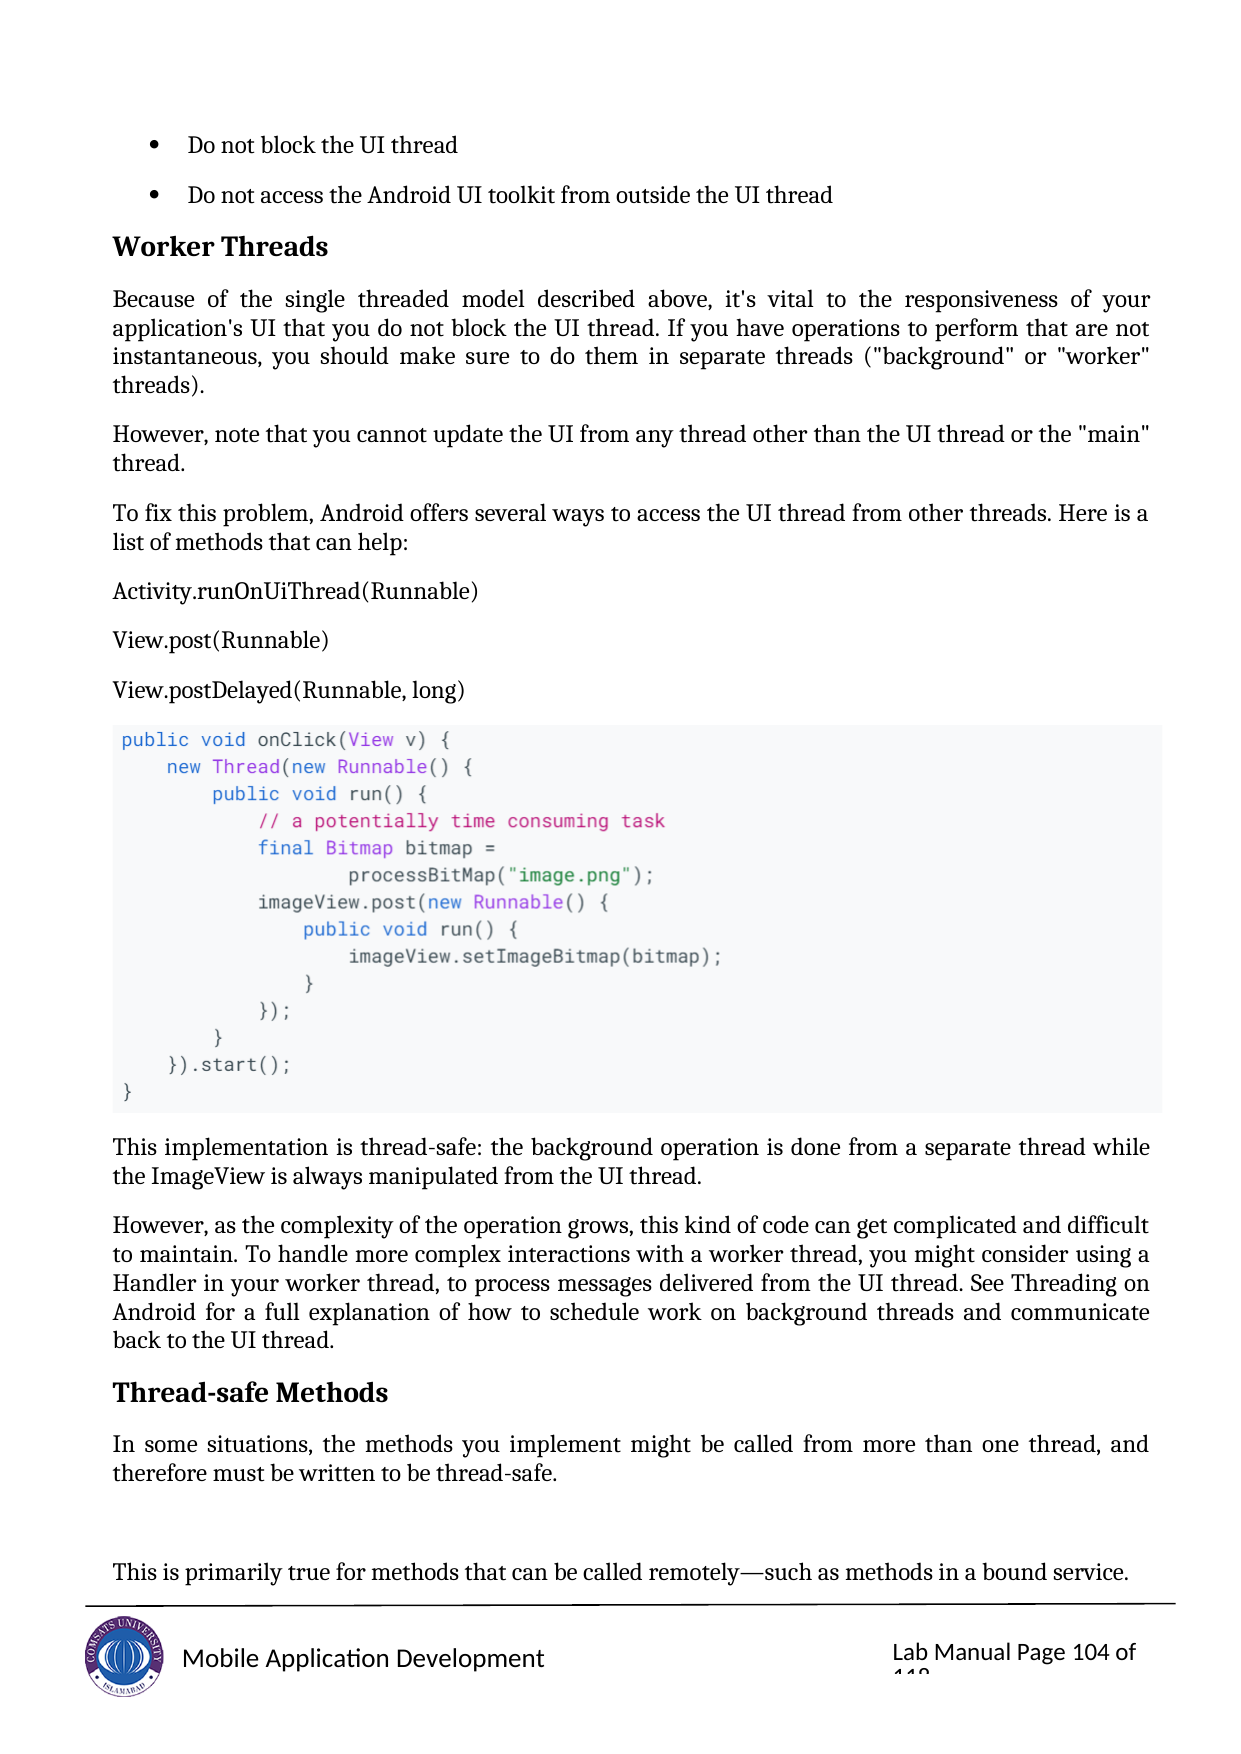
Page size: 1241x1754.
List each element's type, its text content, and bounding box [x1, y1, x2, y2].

text View.postDelayed(Runnable, long) [112, 676, 1152, 704]
text This is primarily true for methods that can be called remotely—such as methods in a bound service. [112, 1558, 1152, 1587]
text However, note that you cannot update the UI from any thread other than the UI thread or the "main" thread. [112, 420, 1152, 478]
subtitle Thread-safe Methods [112, 1376, 1240, 1409]
text Activity.runOnUiThread(Runnable) [112, 577, 1152, 606]
picture [112, 725, 1163, 1113]
text However, as the complexity of the operation grows, this kind of code can get complicated and difficult to maintain. To handle more complex interactions with a worker thread, you might consider using a Handler in your worker thread, to process messages delivered from the UI thread. See Threading on Android for a full explanation of how to schedule work on background threads and communicate back to the UI thread. [112, 1211, 1152, 1355]
subtitle Worker Threads [112, 230, 1240, 264]
text This implementation is thread-safe: the background operation is done from a separate thread while the ImageView is always manipulated from the UI thread. [112, 1133, 1152, 1191]
list Do not access the Android UI toolkit from outside the UI thread [150, 181, 1152, 209]
text In some situations, the methods you implement might be called from more than one thread, and therefore must be written to be thread-safe. [112, 1430, 1152, 1488]
text To fix this problem, Android offers several ways to access the UI thread from other threads. Here is a list of methods that can help: [112, 499, 1152, 556]
text View.post(Runnable) [112, 626, 1152, 655]
list Do not block the UI thread [150, 131, 1152, 160]
picture [85, 1616, 165, 1697]
text Because of the single threaded model described above, it's vital to the responsiveness of your application's UI that you do not block the UI thread. If you have operations to perform that are not instantaneous, you should make sure to do them in separate threads ("background" or "worker" threads). [112, 285, 1152, 400]
